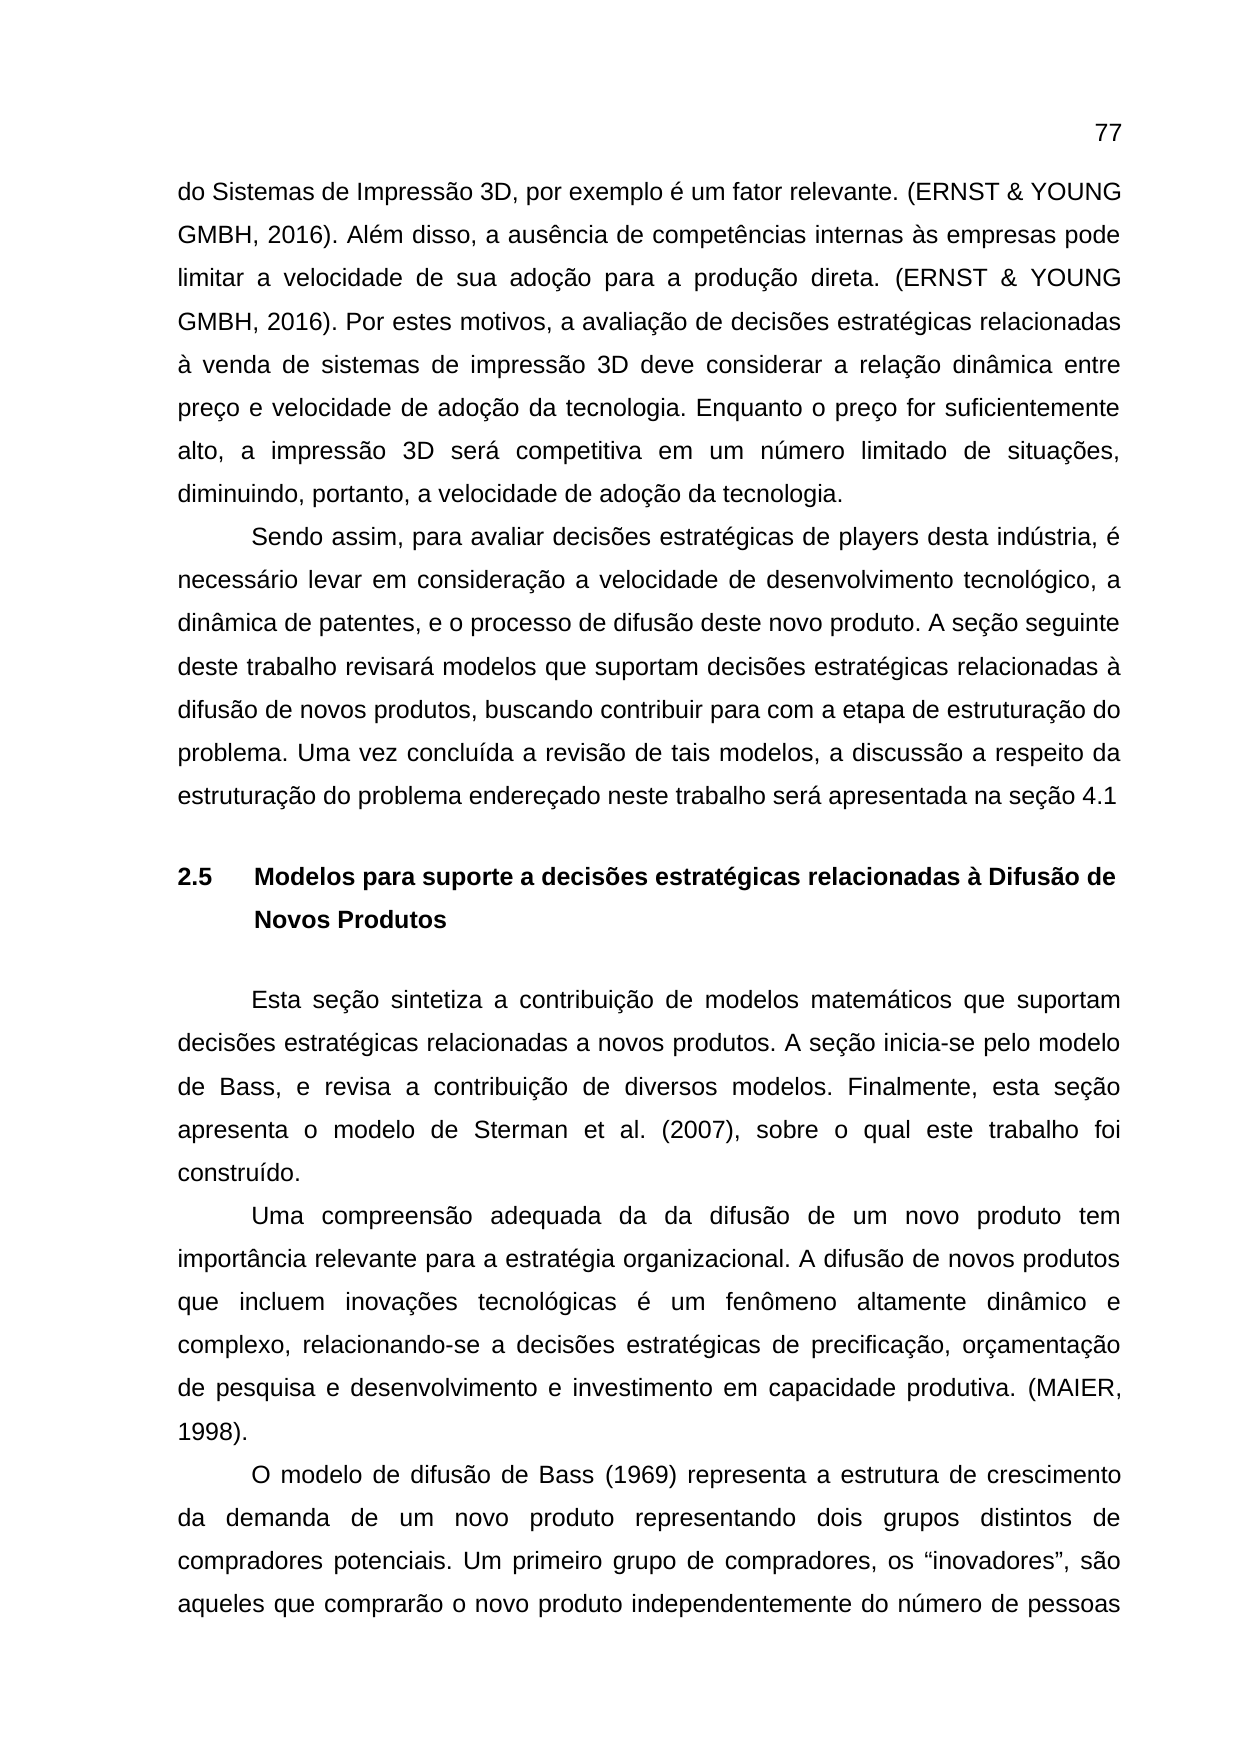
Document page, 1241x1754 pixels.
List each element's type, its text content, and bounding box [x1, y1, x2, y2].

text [177, 177, 1122, 508]
subtitle Modelos para suporte a decisões estratégicas relacionadas à Difusão de Novos Produtos [177, 862, 1122, 933]
text Sendo assim, para avaliar decisões estratégicas de players desta indústria, é necessário levar em consideração a velocidade de desenvolvimento tecnológico, a dinâmica de patentes, e o processo de difusão deste novo produto. A seção seguinte deste trabalho revisará modelos que suportam decisões estratégicas relacionadas à difusão de novos produtos, buscando contribuir para com a etapa de estruturação do problema. Uma vez concluída a revisão de tais modelos, a discussão a respeito da estruturação do problema endereçado neste trabalho será apresentada na seção 4.1 [177, 522, 1122, 810]
text Uma compreensão adequada da da difusão de um novo produto tem importância relevante para a estratégia organizacional. A difusão de novos produtos que incluem inovações tecnológicas é um fenômeno altamente dinâmico e complexo, relacionando-se a decisões estratégicas de precificação, orçamentação de pesquisa e desenvolvimento e investimento em capacidade produtiva. (MAIER, 1998). [177, 1201, 1122, 1445]
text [177, 1460, 1122, 1618]
text Esta seção sintetiza a contribuição de modelos matemáticos que suportam decisões estratégicas relacionadas a novos produtos. A seção inicia-se pelo modelo de Bass, e revisa a contribuição de diversos modelos. Finalmente, esta seção apresenta o modelo de Sterman et al. (2007), sobre o qual este trabalho foi construído. [177, 985, 1122, 1187]
